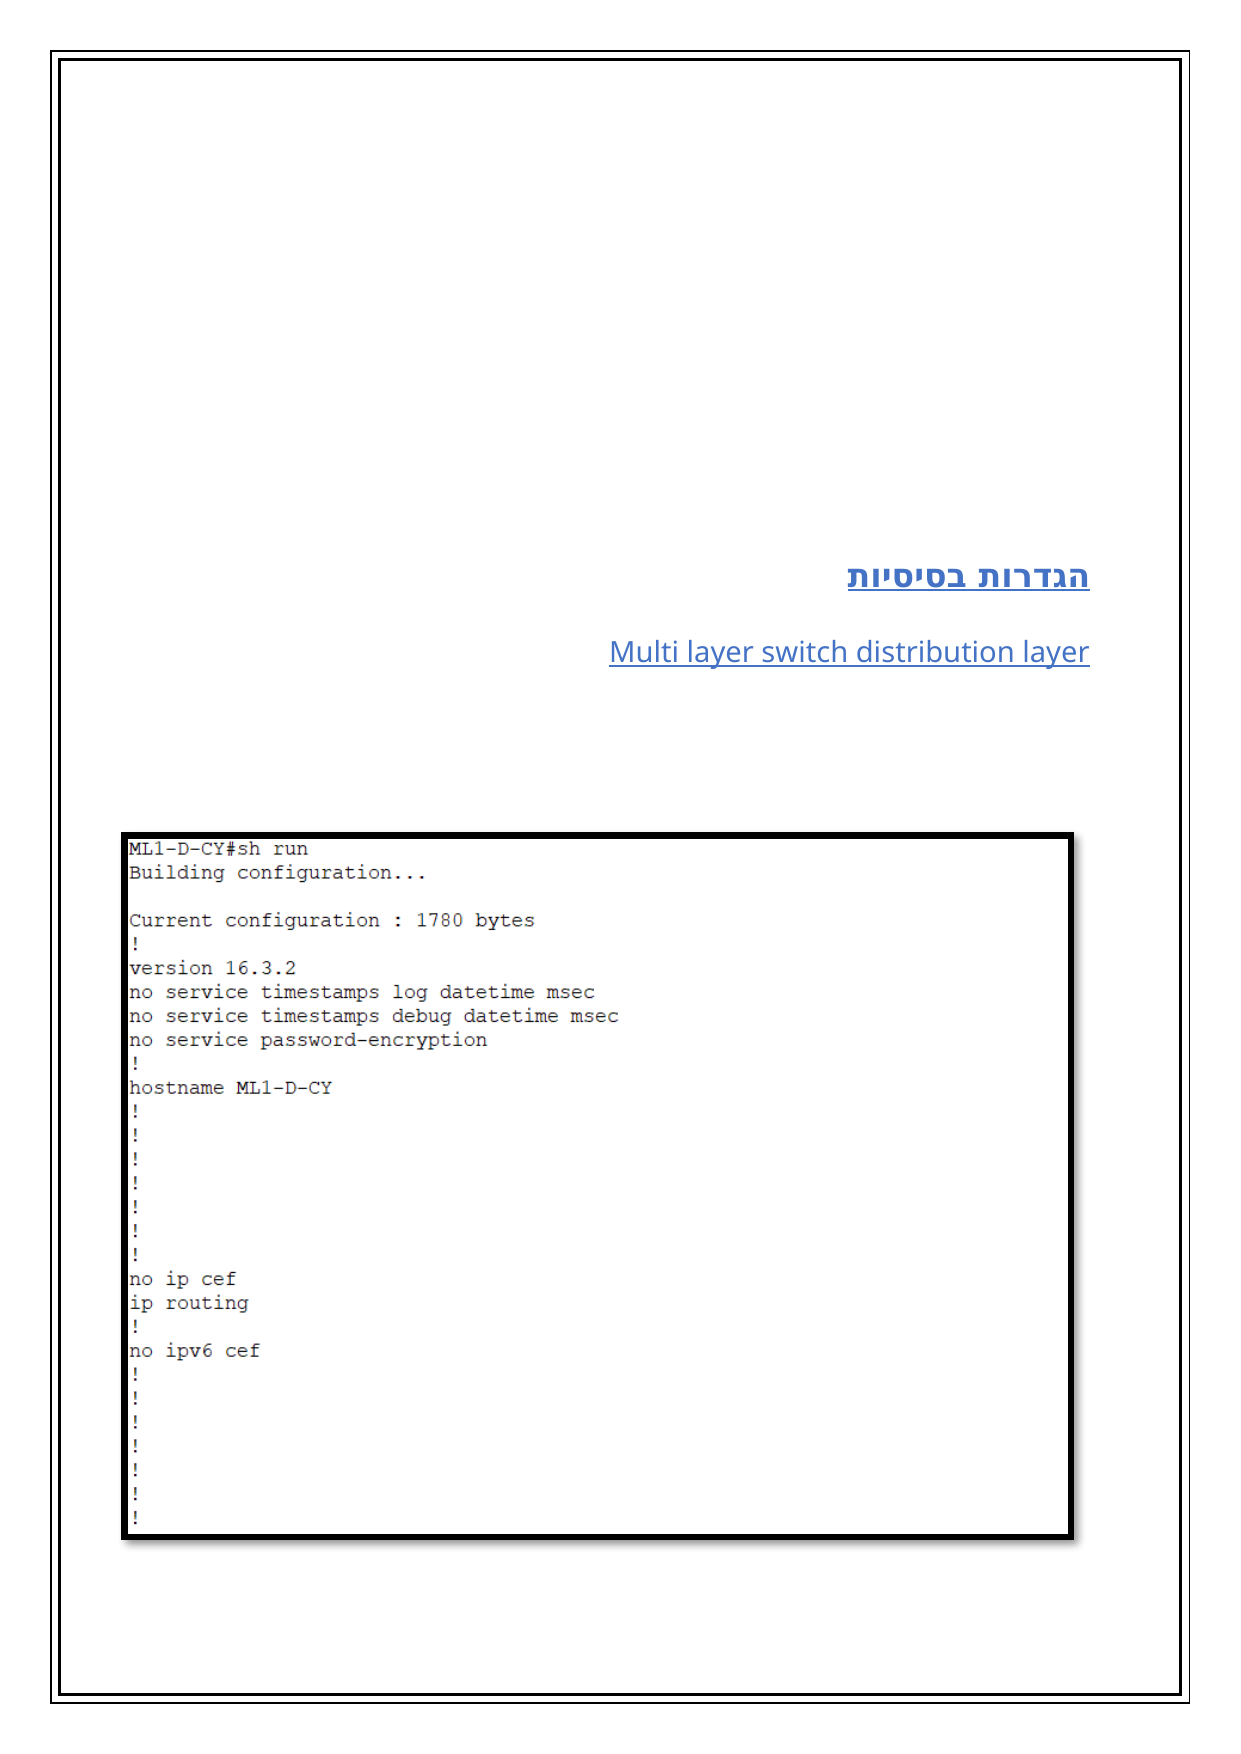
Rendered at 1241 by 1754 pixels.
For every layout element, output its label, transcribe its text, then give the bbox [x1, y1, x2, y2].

subtitle הגדרות בסיסיות [150, 556, 1090, 595]
subtitle Multi layer switch distribution layer [150, 631, 1090, 671]
picture [128, 839, 1068, 1534]
